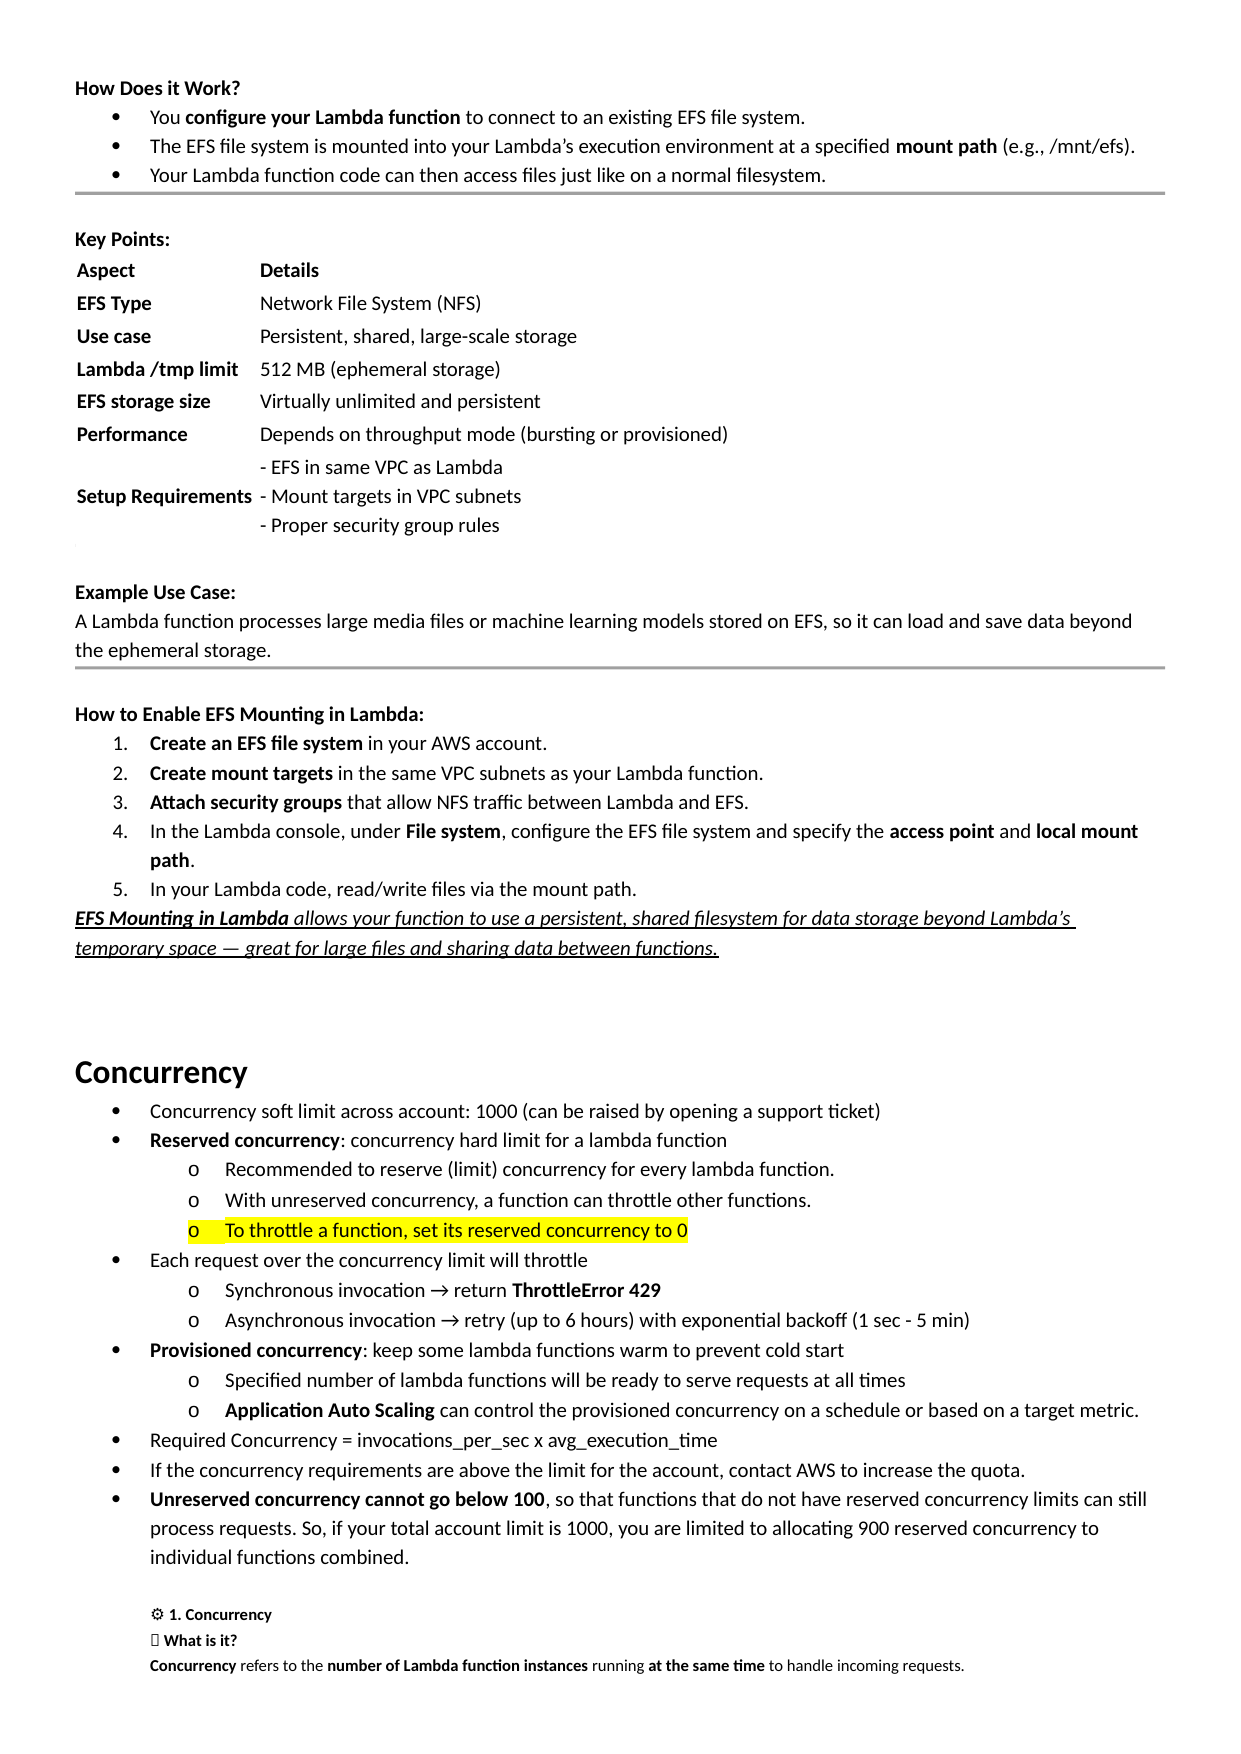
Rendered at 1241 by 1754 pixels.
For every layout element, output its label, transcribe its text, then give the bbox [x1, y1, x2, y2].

list You configure your Lambda function to connect to an existing EFS file system. [112, 104, 1165, 129]
list In the Lambda console, under File system, configure the EFS file system and specify the access point and local mount path. [112, 818, 1165, 873]
list Create mount targets in the same VPC subnets as your Lambda function. [112, 760, 1165, 785]
text A Lambda function processes large media files or machine learning models stored on EFS, so it can load and save data beyond the ephemeral storage. [75, 608, 1165, 663]
list Create an EFS file system in your AWS account. [112, 731, 1165, 756]
list Specified number of lambda functions will be ready to serve requests at all times [187, 1367, 1165, 1393]
text EFS Mounting in Lambda allows your function to use a persistent, shared filesystem for data storage beyond Lambda’s temporary space — great for large files and sharing data between functions. [75, 906, 1165, 960]
list In your Lambda code, read/write files via the mount path. [112, 876, 1165, 902]
list Reserved concurrency: concurrency hard limit for a lambda function [112, 1127, 1165, 1153]
list The EFS file system is mounted into your Lambda’s execution environment at a specified mount path (e.g., /mnt/efs). [112, 133, 1165, 159]
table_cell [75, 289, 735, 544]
list Synchronous invocation → return ThrottleError 429 [187, 1277, 1165, 1303]
list Provisioned concurrency: keep some lambda functions warm to prevent cold start [112, 1338, 1165, 1363]
list To throttle a function, set its reserved concurrency to 0 [225, 1217, 1165, 1244]
list Your Lambda function code can then access files just like on a normal filesystem. [112, 162, 1165, 188]
list Concurrency soft limit across account: 1000 (can be raised by opening a support ticket) [112, 1098, 1165, 1123]
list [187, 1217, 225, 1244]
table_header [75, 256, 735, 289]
list Attach security groups that allow NFS traffic between Lambda and EFS. [112, 789, 1165, 814]
text Concurrency [75, 1051, 1165, 1092]
list If the concurrency requirements are above the limit for the account, contact AWS to increase the quota. [112, 1457, 1165, 1482]
text How to Enable EFS Mounting in Lambda: [75, 701, 1165, 727]
text ⚙️ 1. Concurrency [150, 1603, 1165, 1625]
list With unreserved concurrency, a function can throttle other functions. [187, 1187, 1165, 1213]
text Concurrency refers to the number of Lambda function instances running at the same time to handle incoming requests. [150, 1655, 1165, 1675]
list Asynchronous invocation → retry (up to 6 hours) with exponential backoff (1 sec - 5 min) [187, 1307, 1165, 1334]
text 🔹 What is it? [150, 1629, 1165, 1651]
list Application Auto Scaling can control the provisioned concurrency on a schedule or based on a target metric. [187, 1397, 1165, 1424]
text Key Points: [75, 227, 1165, 252]
list Each request over the concurrency limit will throttle [112, 1248, 1165, 1273]
list Required Concurrency = invocations_per_sec x avg_execution_time [112, 1428, 1165, 1453]
text Example Use Case: [75, 579, 1165, 604]
list Recommended to reserve (limit) concurrency for every lambda function. [187, 1156, 1165, 1183]
list Unreserved concurrency cannot go below 100, so that functions that do not have reserved concurrency limits can still process requests. So, if your total account limit is 1000, you are limited to allocating 900 reserved concurrency to individual functions combined. [112, 1486, 1165, 1570]
text How Does it Work? [75, 75, 1165, 100]
